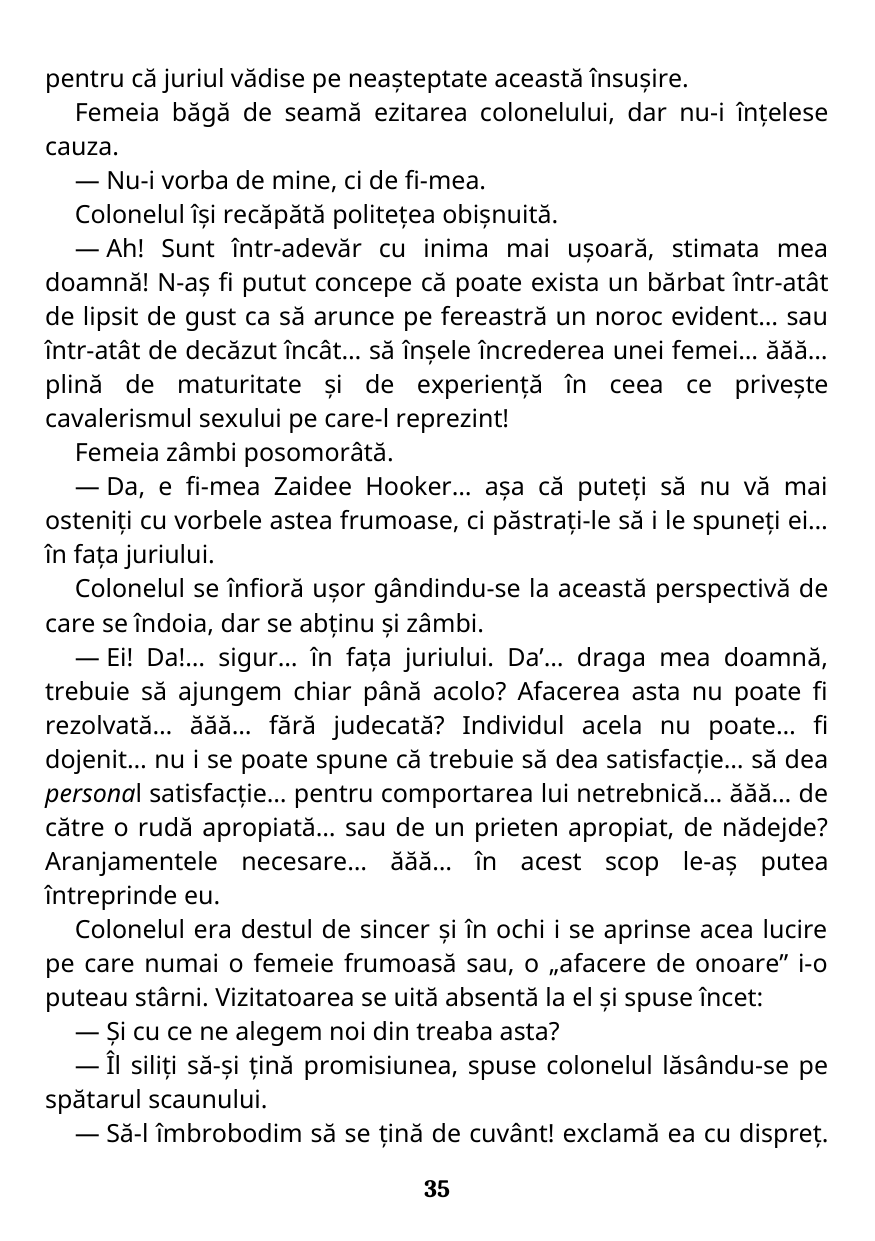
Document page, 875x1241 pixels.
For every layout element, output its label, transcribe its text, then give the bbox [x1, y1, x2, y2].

text — Ei! Da!… sigur… în faţa juriului. Da’… draga mea doamnă, trebuie să ajungem chiar până acolo? Afacerea asta nu poate fi rezolvată… ăăă… fără judecată? Individul acela nu poate… fi dojenit… nu i se poate spune că trebuie să dea satisfacţie… să dea personal satisfacţie… pentru comportarea lui netrebnică… ăăă… de către o rudă apropiată… sau de un prieten apropiat, de nădejde? Aranjamentele necesare… ăăă… în acest scop le-aş putea întreprinde eu. [45, 639, 829, 912]
text — Şi cu ce ne alegem noi din treaba asta? [45, 1014, 829, 1048]
text — Da, e fi-mea Zaidee Hooker… aşa că puteţi să nu vă mai osteniţi cu vorbele astea frumoase, ci păstraţi-le să i le spuneţi ei… în faţa juriului. [45, 469, 829, 571]
text Colonelul îşi recăpătă politeţea obişnuită. [45, 196, 829, 231]
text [45, 1116, 829, 1150]
text Femeia zâmbi posomorâtă. [45, 435, 829, 469]
text — Nu-i vorba de mine, ci de fi-mea. [45, 162, 829, 196]
text — Îl siliţi să-şi ţină promisiunea, spuse colonelul lăsându-se pe spătarul scaunului. [45, 1048, 829, 1116]
text Colonelul era destul de sincer şi în ochi i se aprinse acea lucire pe care numai o femeie frumoasă sau, o „afacere de onoare” i-o puteau stârni. Vizitatoarea se uită absentă la el şi spuse încet: [45, 912, 829, 1014]
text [45, 60, 829, 94]
text — Ah! Sunt într-adevăr cu inima mai uşoară, stimata mea doamnă! N-aş fi putut concepe că poate exista un bărbat într-atât de lipsit de gust ca să arunce pe fereastră un noroc evident… sau într-atât de decăzut încât… să înşele încrederea unei femei… ăăă… plină de maturitate şi de experienţă în ceea ce priveşte cavalerismul sexului pe care-l reprezint! [45, 231, 829, 435]
text Femeia băgă de seamă ezitarea colonelului, dar nu-i înţelese cauza. [45, 94, 829, 162]
text Colonelul se înfioră uşor gândindu-se la această perspectivă de care se îndoia, dar se abţinu şi zâmbi. [45, 571, 829, 639]
